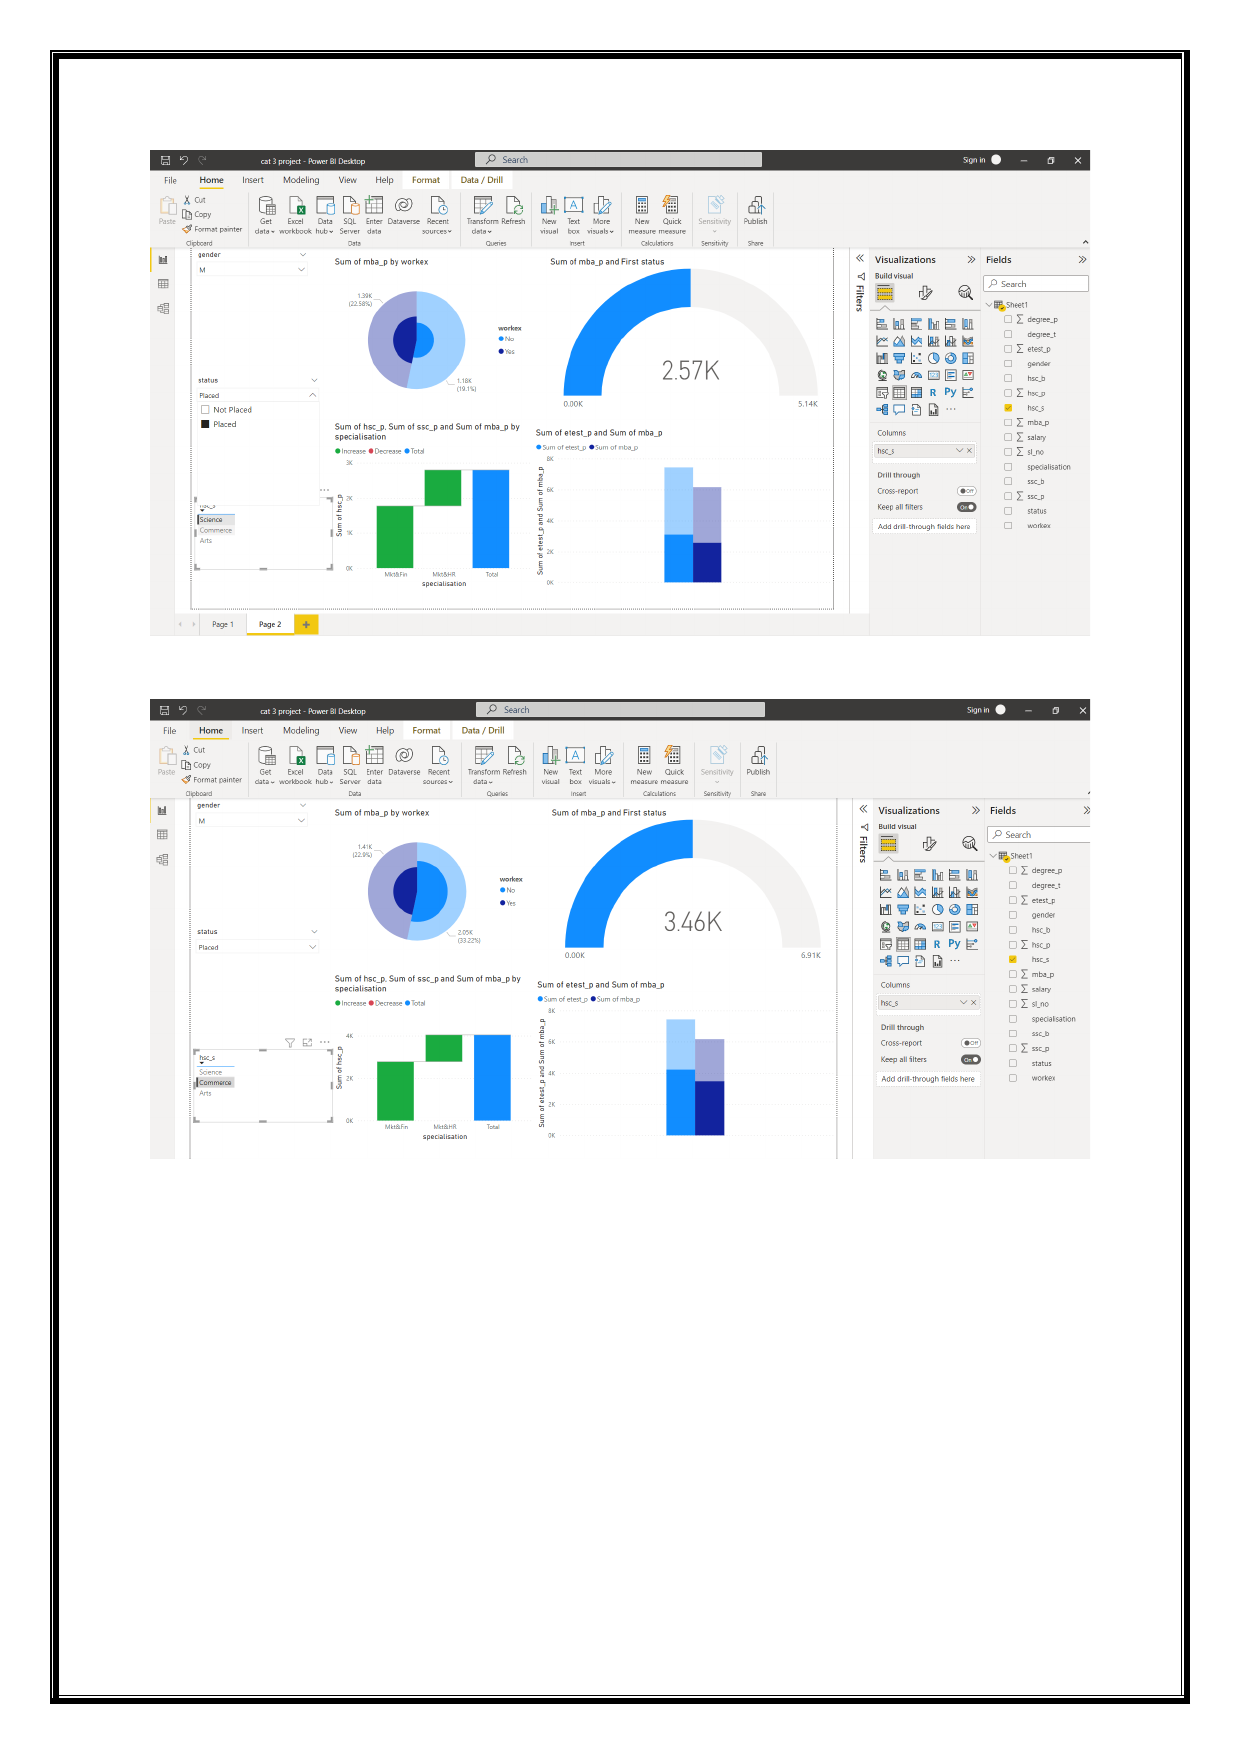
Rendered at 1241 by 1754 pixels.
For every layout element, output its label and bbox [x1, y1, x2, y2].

picture [150, 699, 1091, 1159]
picture [150, 150, 1091, 636]
